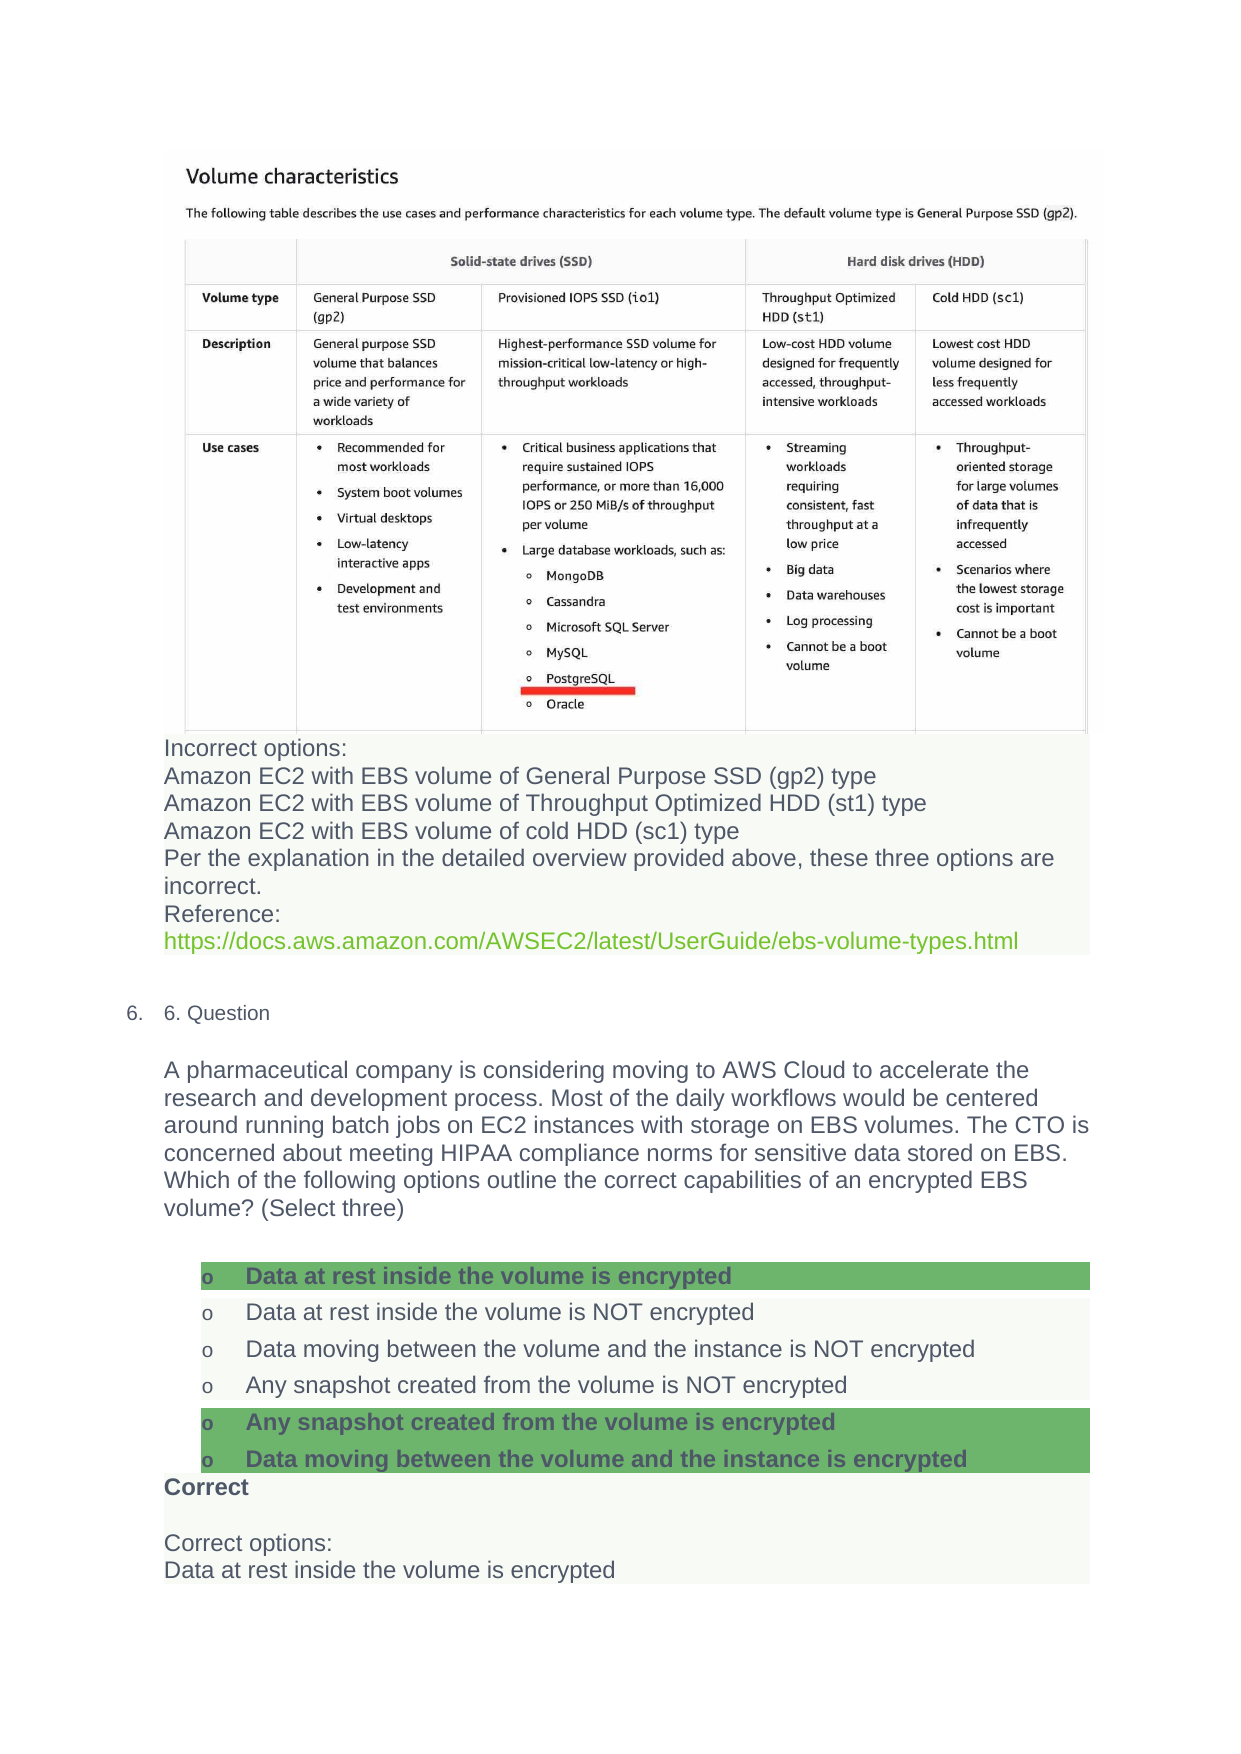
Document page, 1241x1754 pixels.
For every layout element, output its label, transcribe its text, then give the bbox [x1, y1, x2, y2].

list Data moving between the volume and the instance is encrypted [201, 1444, 1090, 1473]
list 6. Question [126, 995, 1090, 1025]
list Data at rest inside the volume is NOT encrypted [201, 1298, 1090, 1327]
text A pharmaceutical company is considering moving to AWS Cloud to accelerate the research and development process. Most of the daily workflows would be centered around running batch jobs on EC2 instances with storage on EBS volumes. The CTO is concerned about meeting HIPAA compliance norms for sensitive data stored on EBS. Which of the following options outline the correct capabilities of an encrypted EBS volume? (Select three) [164, 1056, 1090, 1222]
list Any snapshot created from the volume is encrypted [201, 1408, 1090, 1437]
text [164, 1529, 1090, 1584]
text Correct [164, 1473, 1090, 1529]
text Incorrect options: Amazon EC2 with EBS volume of General Purpose SSD (gp2) type Amazon EC2 with EBS volume of Throughput Optimized HDD (st1) type Amazon EC2 with EBS volume of cold HDD (sc1) type Per the explanation in the detailed overview provided above, these three options are incorrect. Reference: https://docs.aws.amazon.com/AWSEC2/latest/UserGuide/ebs-volume-types.html [164, 734, 1090, 955]
list Data at rest inside the volume is encrypted [201, 1262, 1090, 1290]
picture [163, 150, 1104, 734]
list Data moving between the volume and the instance is NOT encrypted [201, 1335, 1090, 1363]
list Any snapshot created from the volume is NOT encrypted [201, 1371, 1090, 1400]
